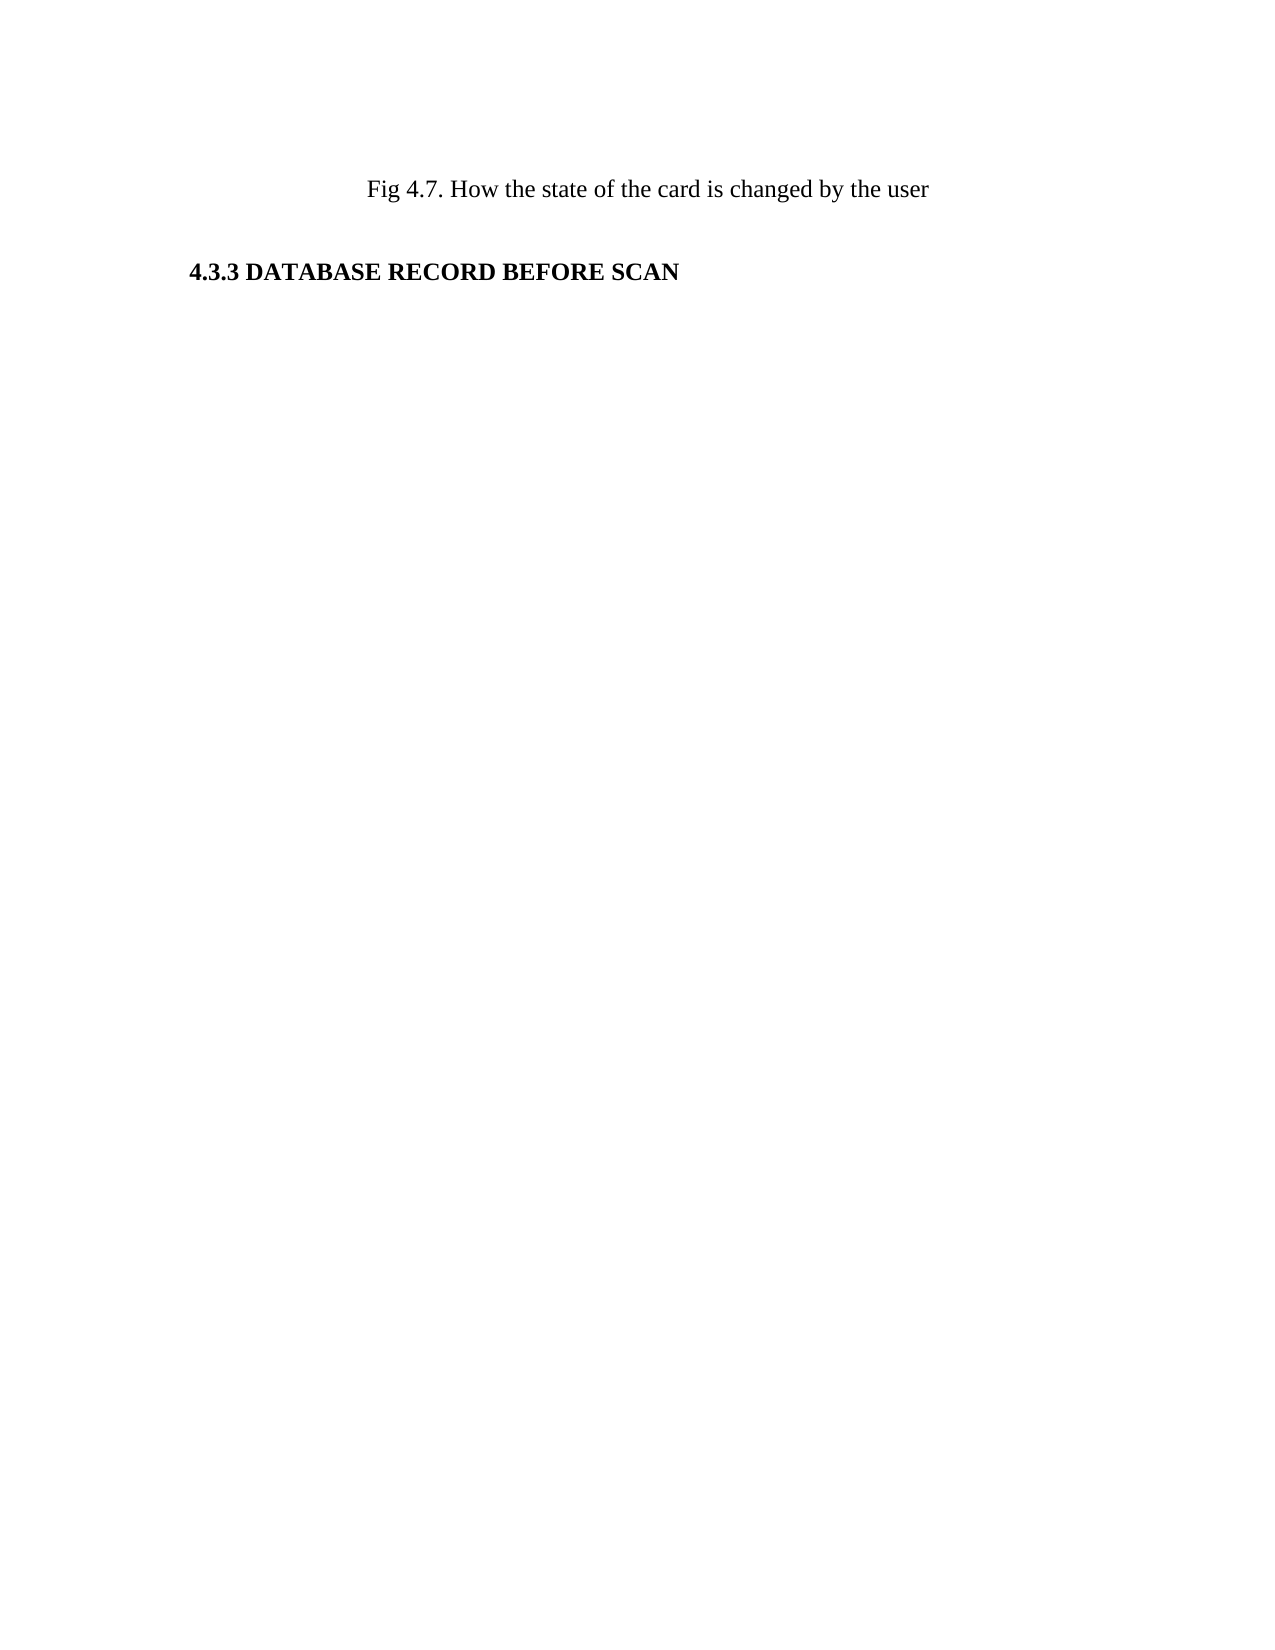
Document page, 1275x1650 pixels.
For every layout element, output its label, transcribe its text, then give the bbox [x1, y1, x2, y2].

subtitle Fig 4.7. How the state of the card is changed by the user [152, 174, 1144, 203]
subtitle 4.3.3 DATABASE RECORD BEFORE SCAN [152, 257, 1108, 286]
